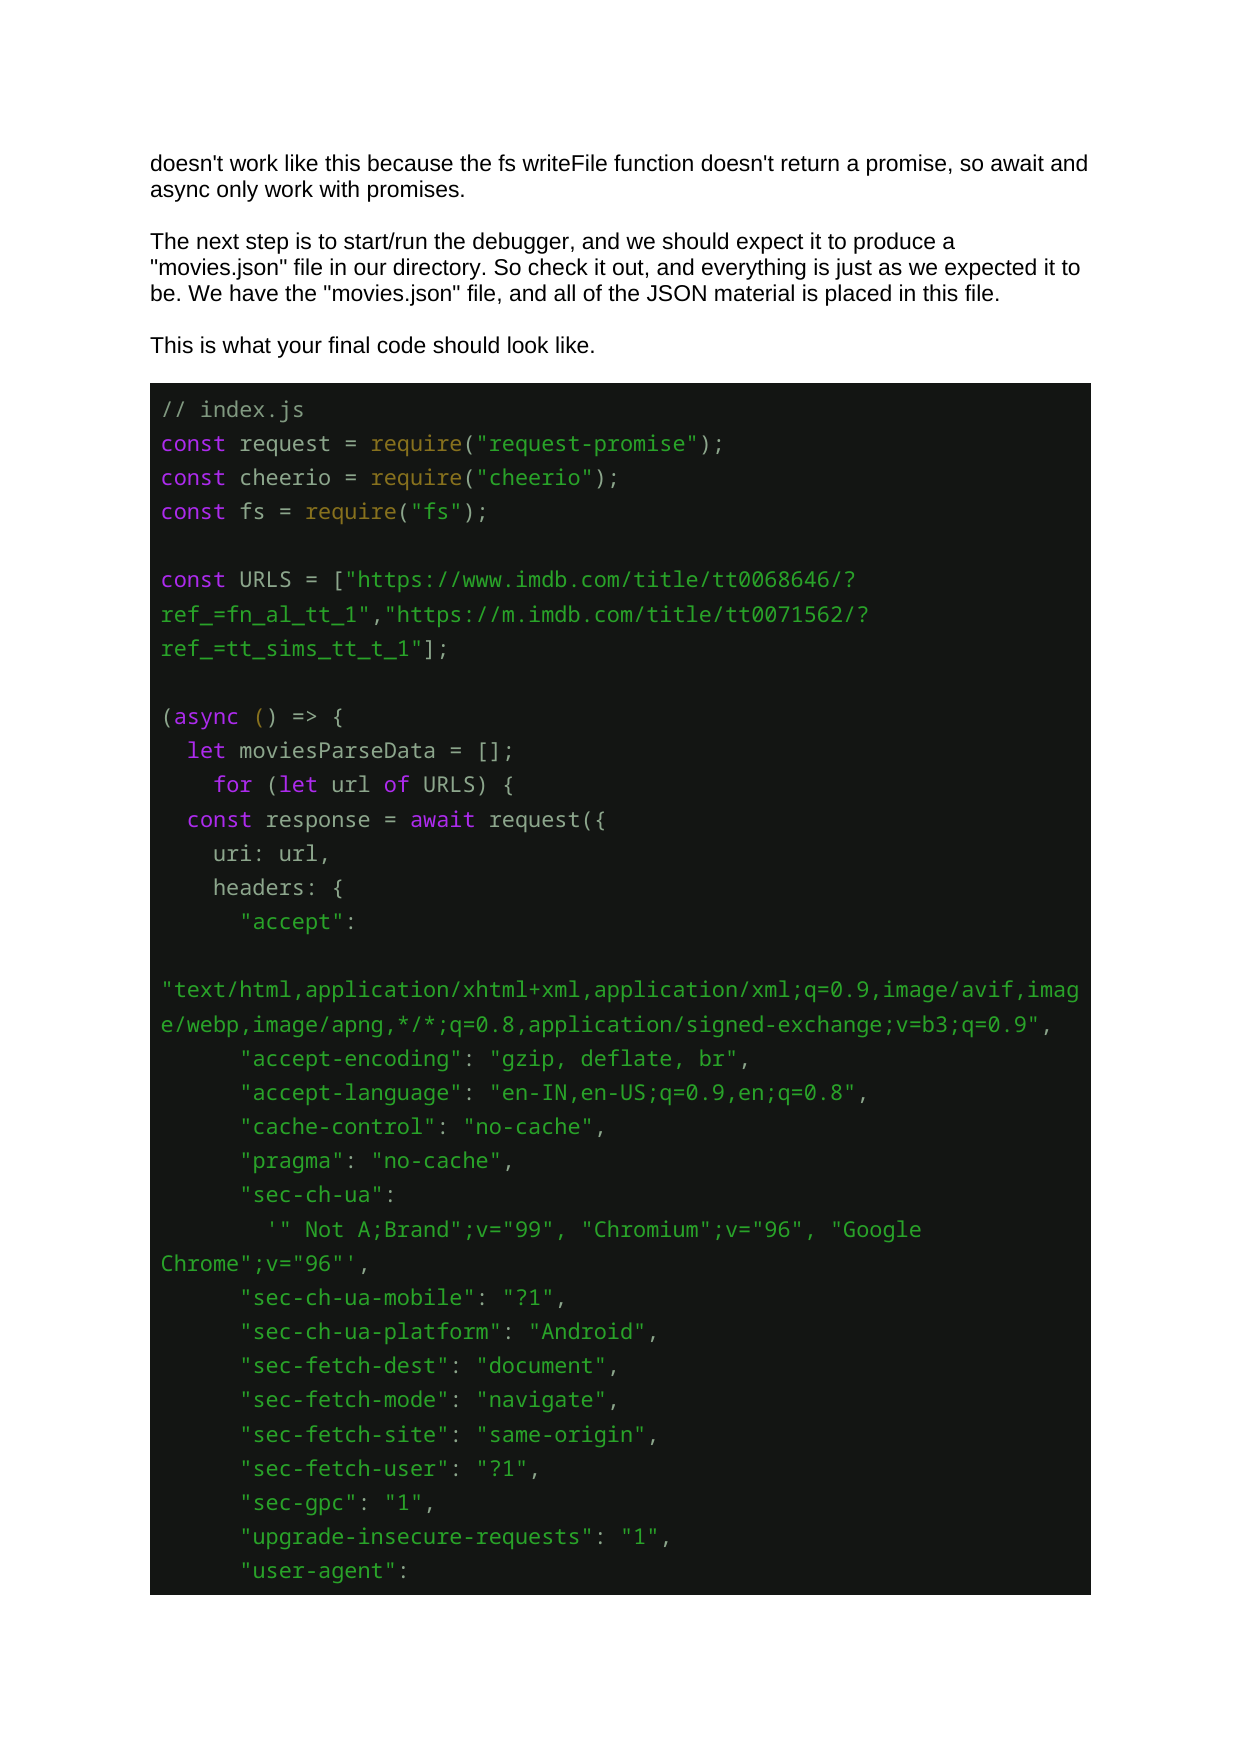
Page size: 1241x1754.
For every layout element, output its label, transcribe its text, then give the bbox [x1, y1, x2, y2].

text The next step is to start/run the debugger, and we should expect it to produce a "movies.json" file in our directory. So check it out, and everything is just as we expected it to be. We have the "movies.json" file, and all of the JSON material is placed in this file. [150, 228, 1090, 307]
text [150, 150, 1090, 203]
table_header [150, 383, 1091, 1595]
text This is what your final code should look like. [150, 332, 1090, 358]
